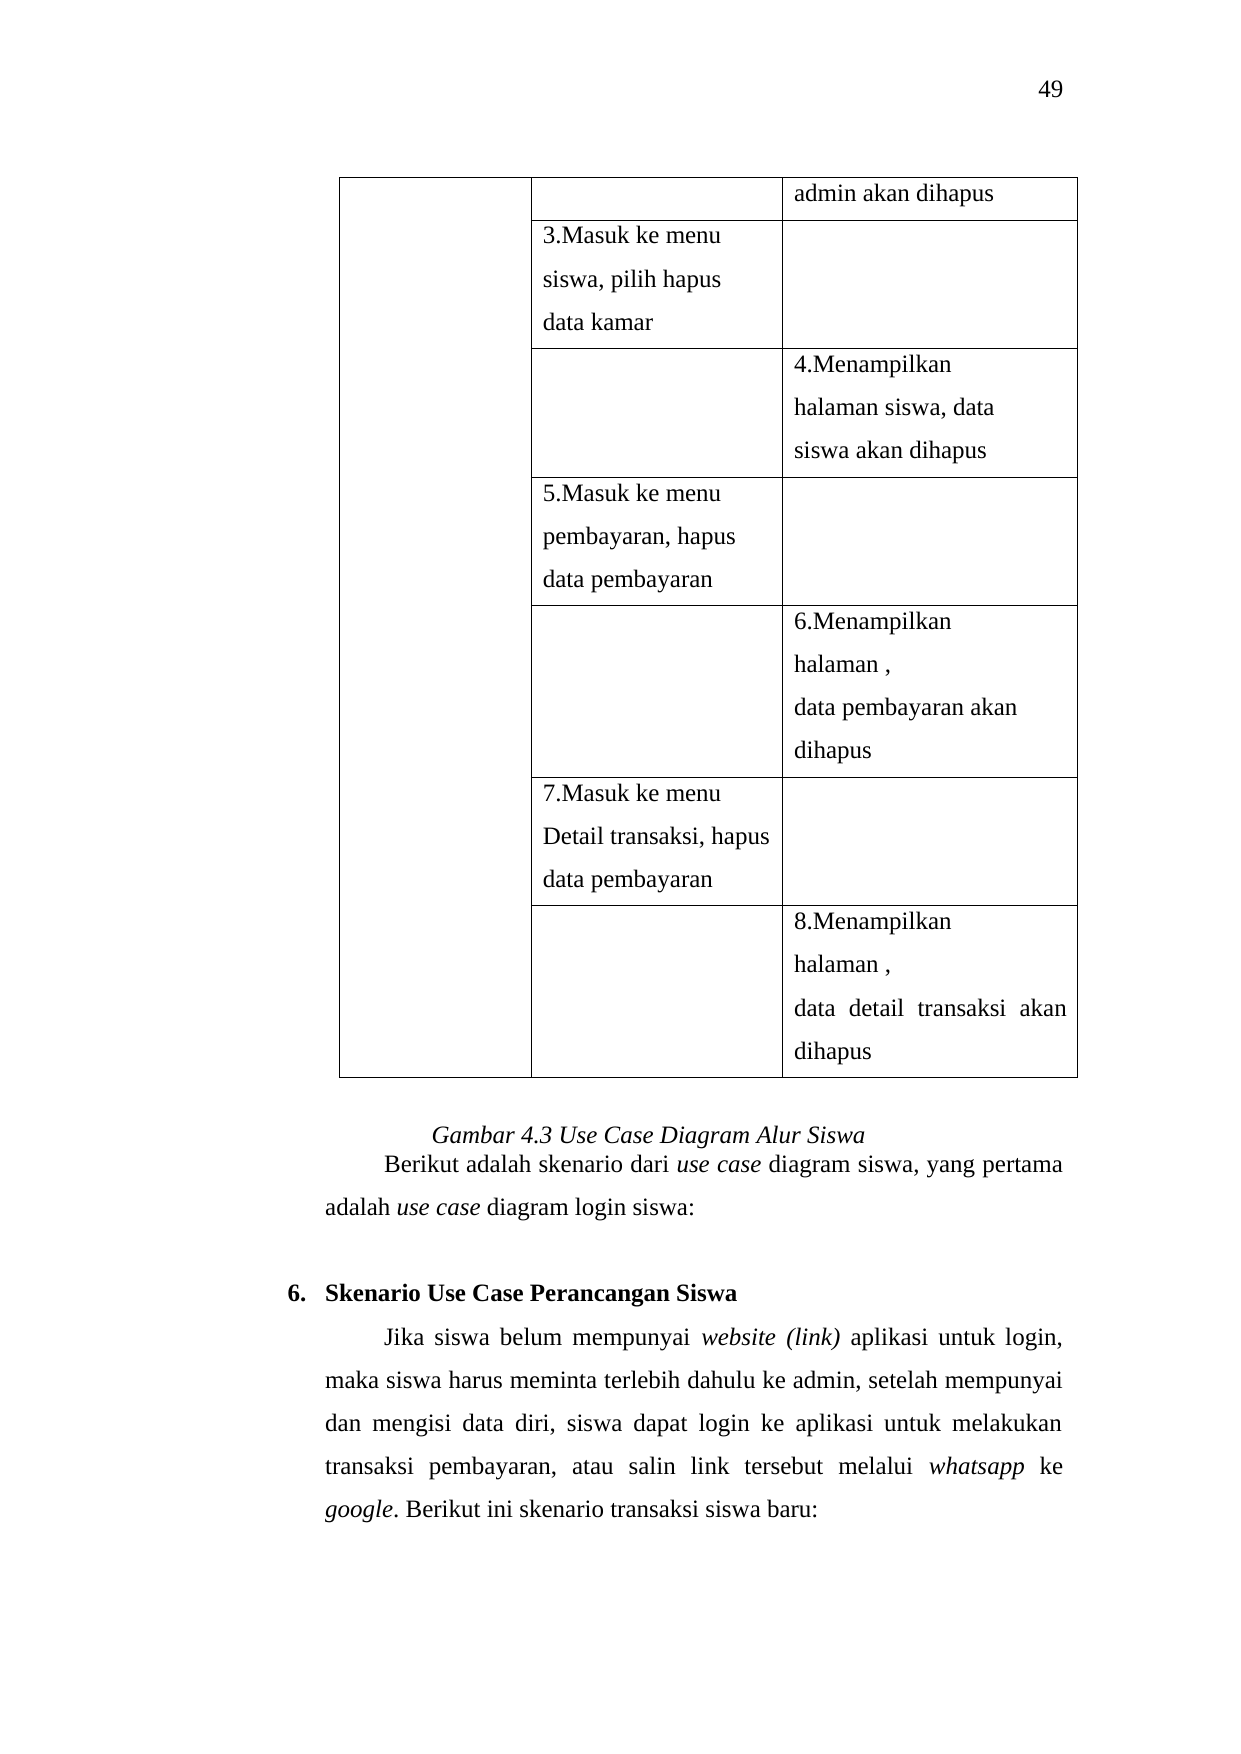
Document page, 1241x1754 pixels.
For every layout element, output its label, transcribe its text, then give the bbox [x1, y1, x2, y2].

table_cell 7.Masuk ke menu Detail transaksi, hapus data pembayaran [532, 778, 782, 905]
table_cell [532, 178, 782, 219]
table_cell 4.Menampilkan halaman siswa, data siswa akan dihapus [783, 349, 1077, 477]
text Berikut adalah skenario dari use case diagram siswa, yang pertama adalah use case diagram login siswa: [325, 1149, 1063, 1221]
list Skenario Use Case Perancangan Siswa [287, 1278, 1063, 1307]
table_cell 6.Menampilkan halaman , data pembayaran akan dihapus [783, 606, 1077, 777]
table_cell 3.Masuk ke menu siswa, pilih hapus data kamar [532, 221, 782, 348]
table_cell [532, 349, 782, 477]
table_cell 8.Menampilkan halaman , data detail transaksi akan dihapus [783, 906, 1077, 1077]
table_cell [532, 906, 782, 1077]
table_cell 5.Masuk ke menu pembayaran, hapus data pembayaran [532, 478, 782, 605]
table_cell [783, 178, 1077, 219]
table_cell [783, 221, 1077, 348]
list Jika siswa belum mempunyai website (link) aplikasi untuk login, maka siswa harus meminta terlebih dahulu ke admin, setelah mempunyai dan mengisi data diri, siswa dapat login ke aplikasi untuk melakukan transaksi pembayaran, atau salin link tersebut melalui whatsapp ke google. Berikut ini skenario transaksi siswa baru: [325, 1322, 1063, 1523]
table_cell [783, 778, 1077, 905]
table_cell [783, 478, 1077, 605]
text Gambar 4.3 Use Case Diagram Alur Siswa [236, 1120, 1063, 1149]
table_cell [532, 606, 782, 777]
